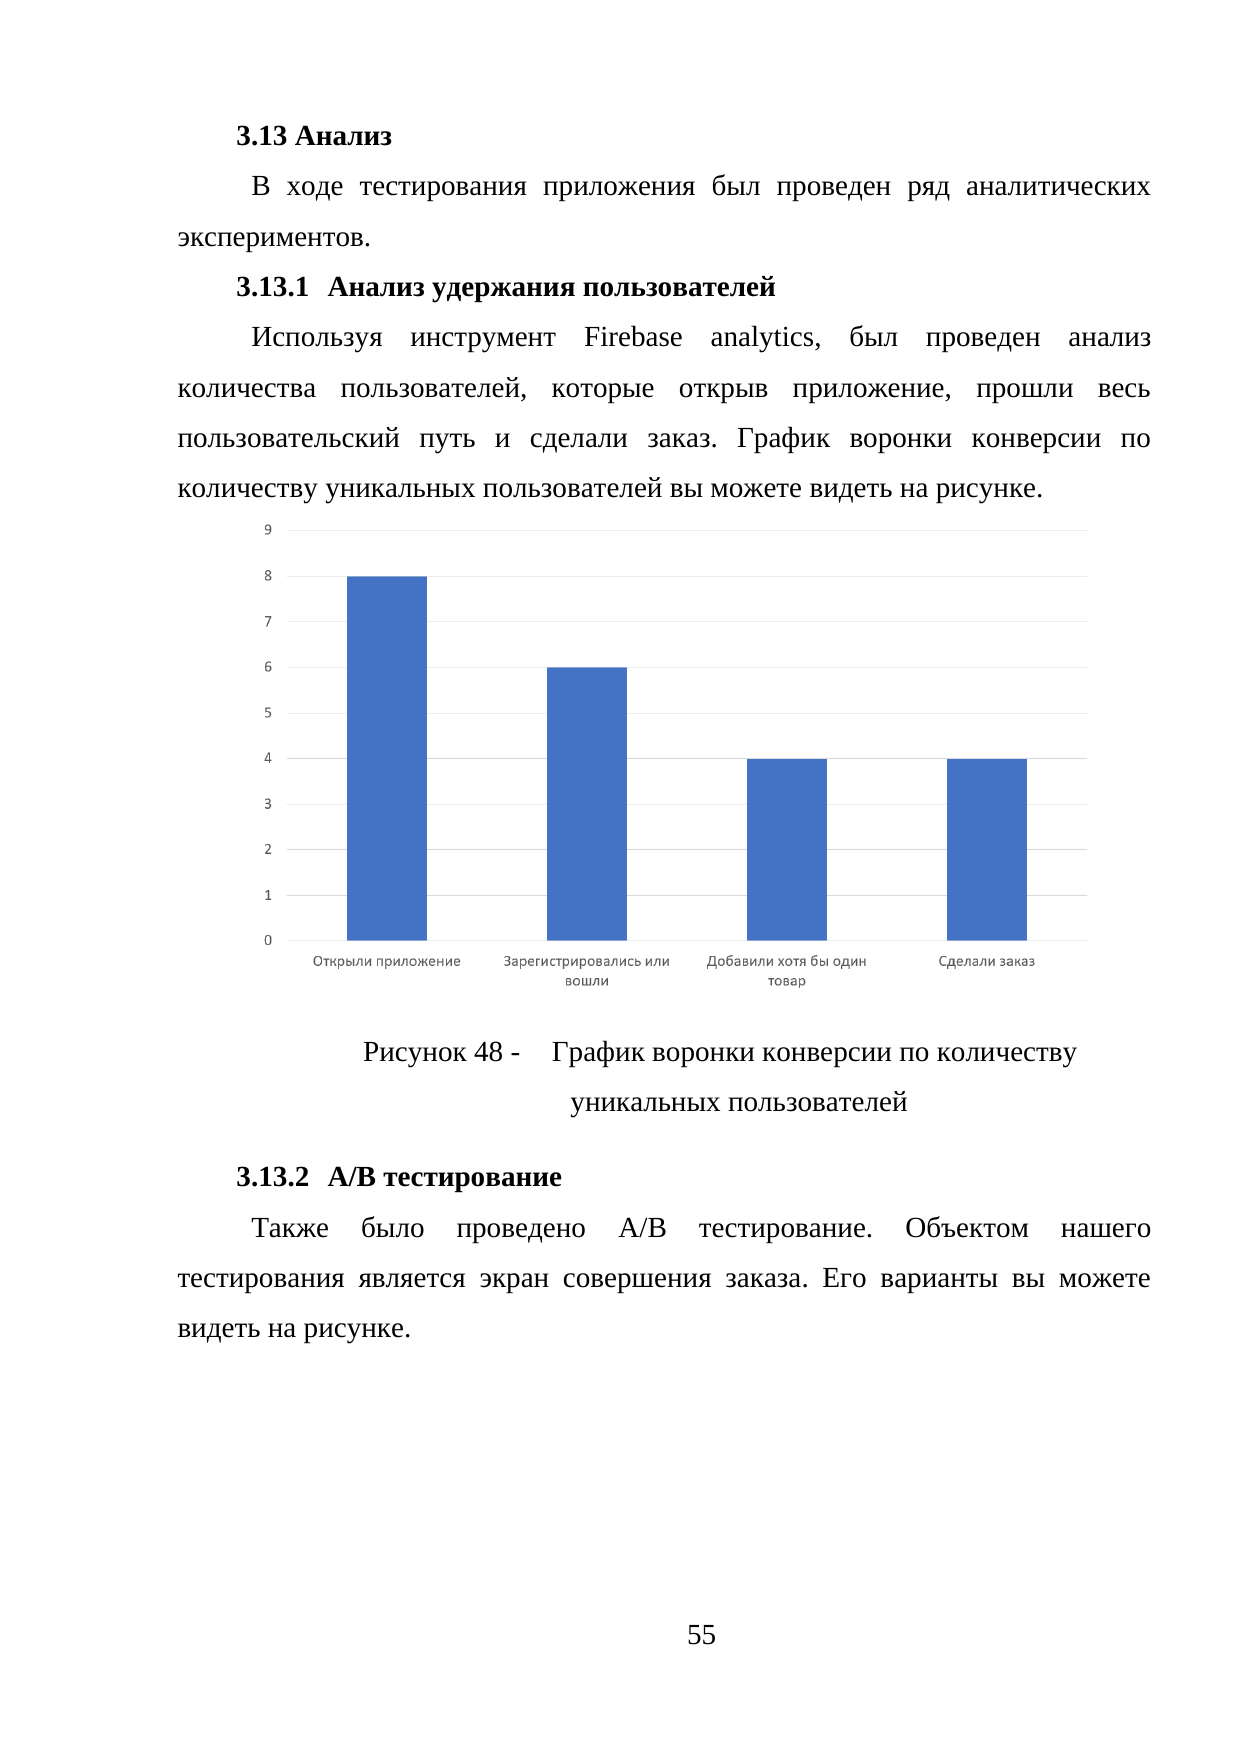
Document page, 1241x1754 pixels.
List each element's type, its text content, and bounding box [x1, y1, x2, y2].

text Используя инструмент Firebase analytics, был проведен анализ количества пользователей, которые открыв приложение, прошли весь пользовательский путь и сделали заказ. График воронки конверсии по количеству уникальных пользователей вы можете видеть на рисунке. [177, 319, 1152, 504]
picture [251, 520, 1115, 992]
list Анализ [236, 118, 1152, 152]
list Анализ удержания пользователей [236, 269, 1152, 303]
text Также было проведено A/B тестирование. Объектом нашего тестирования является экран совершения заказа. Его варианты вы можете видеть на рисунке. [177, 1210, 1152, 1344]
list A/B тестирование [236, 1159, 1152, 1193]
text В ходе тестирования приложения был проведен ряд аналитических экспериментов. [177, 168, 1152, 252]
text График воронки конверсии по количеству уникальных пользователей [288, 1034, 1152, 1118]
